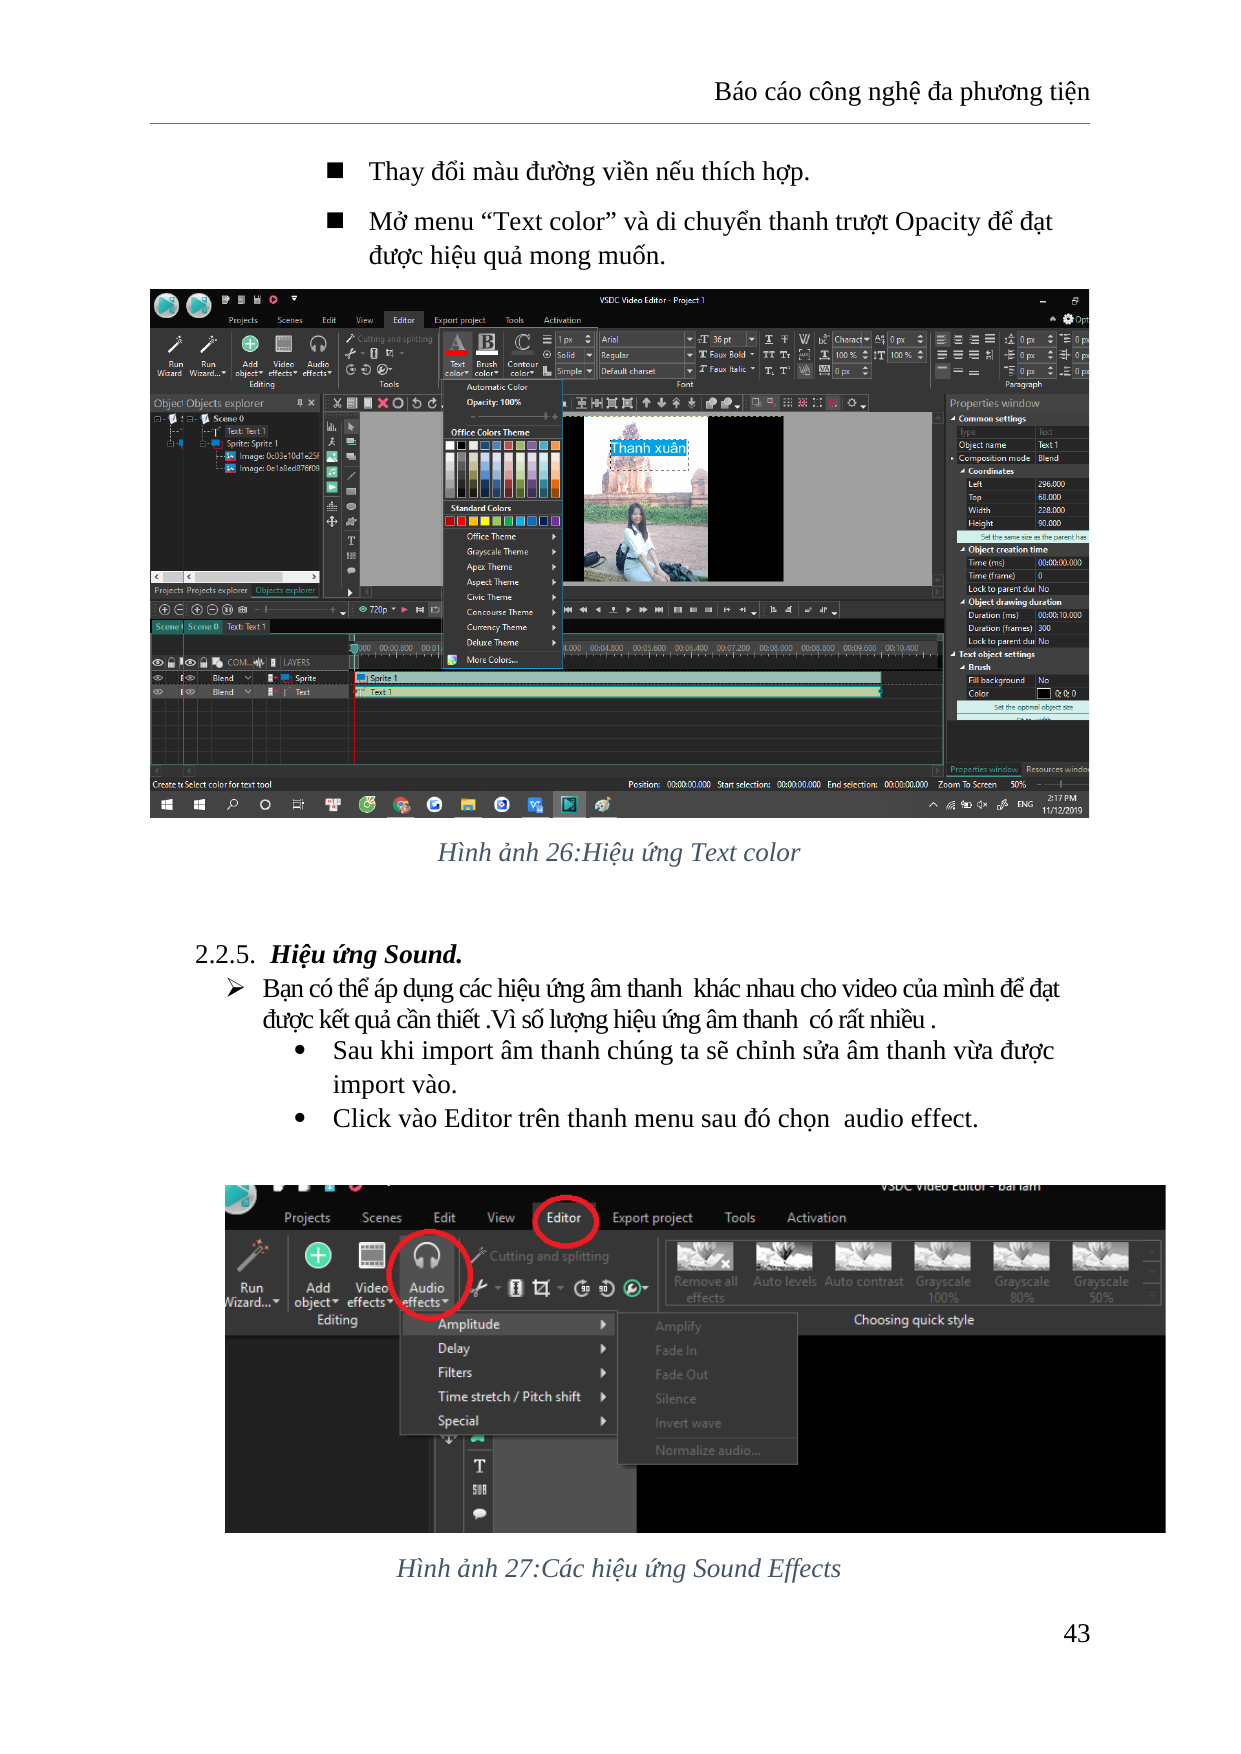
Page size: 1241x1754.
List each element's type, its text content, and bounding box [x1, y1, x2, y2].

list Sau khi import âm thanh chúng ta sẽ chỉnh sửa âm thanh vừa được import vào. [295, 1034, 1090, 1099]
picture [150, 289, 1090, 818]
list Mở menu “Text color” và di chuyển thanh trượt Opacity để đạt được hiệu quả mong muốn. [325, 205, 1090, 270]
picture [225, 1185, 1166, 1533]
title Bạn có thể áp dụng các hiệu ứng âm thanh khác nhau cho video của mình để đạt được kết quả cần thiết .Vì số lượng hiệu ứng âm thanh có rất nhiều . [225, 972, 1090, 1034]
text Hình ảnh 26:Hiệu ứng Text color [150, 836, 1090, 867]
list Click vào Editor trên thanh menu sau đó chọn audio effect. [295, 1102, 1090, 1133]
list Thay đổi màu đường viền nếu thích hợp. [325, 155, 1090, 186]
text Hình ảnh 27:Các hiệu ứng Sound Effects [150, 1552, 1090, 1583]
subtitle Hiệu ứng Sound. [195, 938, 1090, 970]
